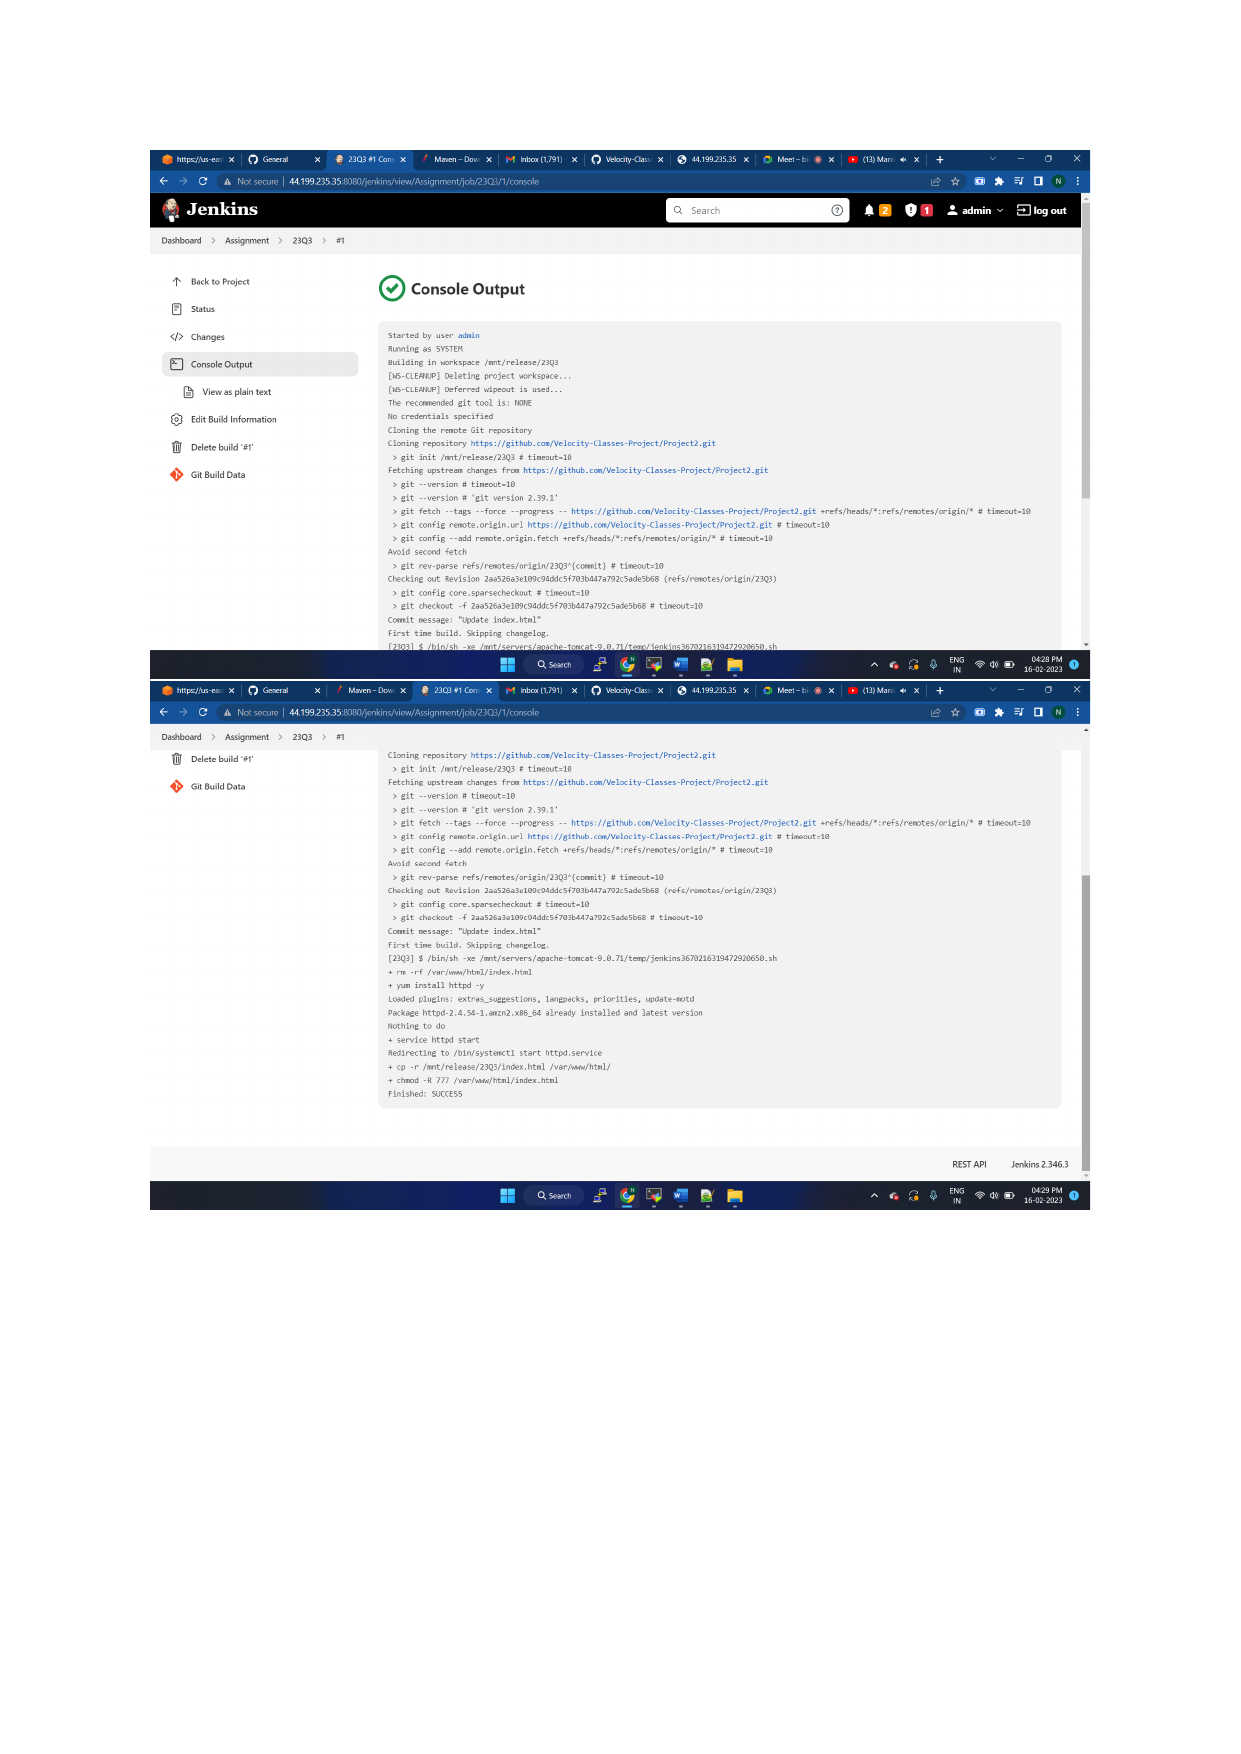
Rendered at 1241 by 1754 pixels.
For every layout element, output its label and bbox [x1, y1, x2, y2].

picture [150, 681, 1091, 1210]
picture [150, 150, 1091, 679]
